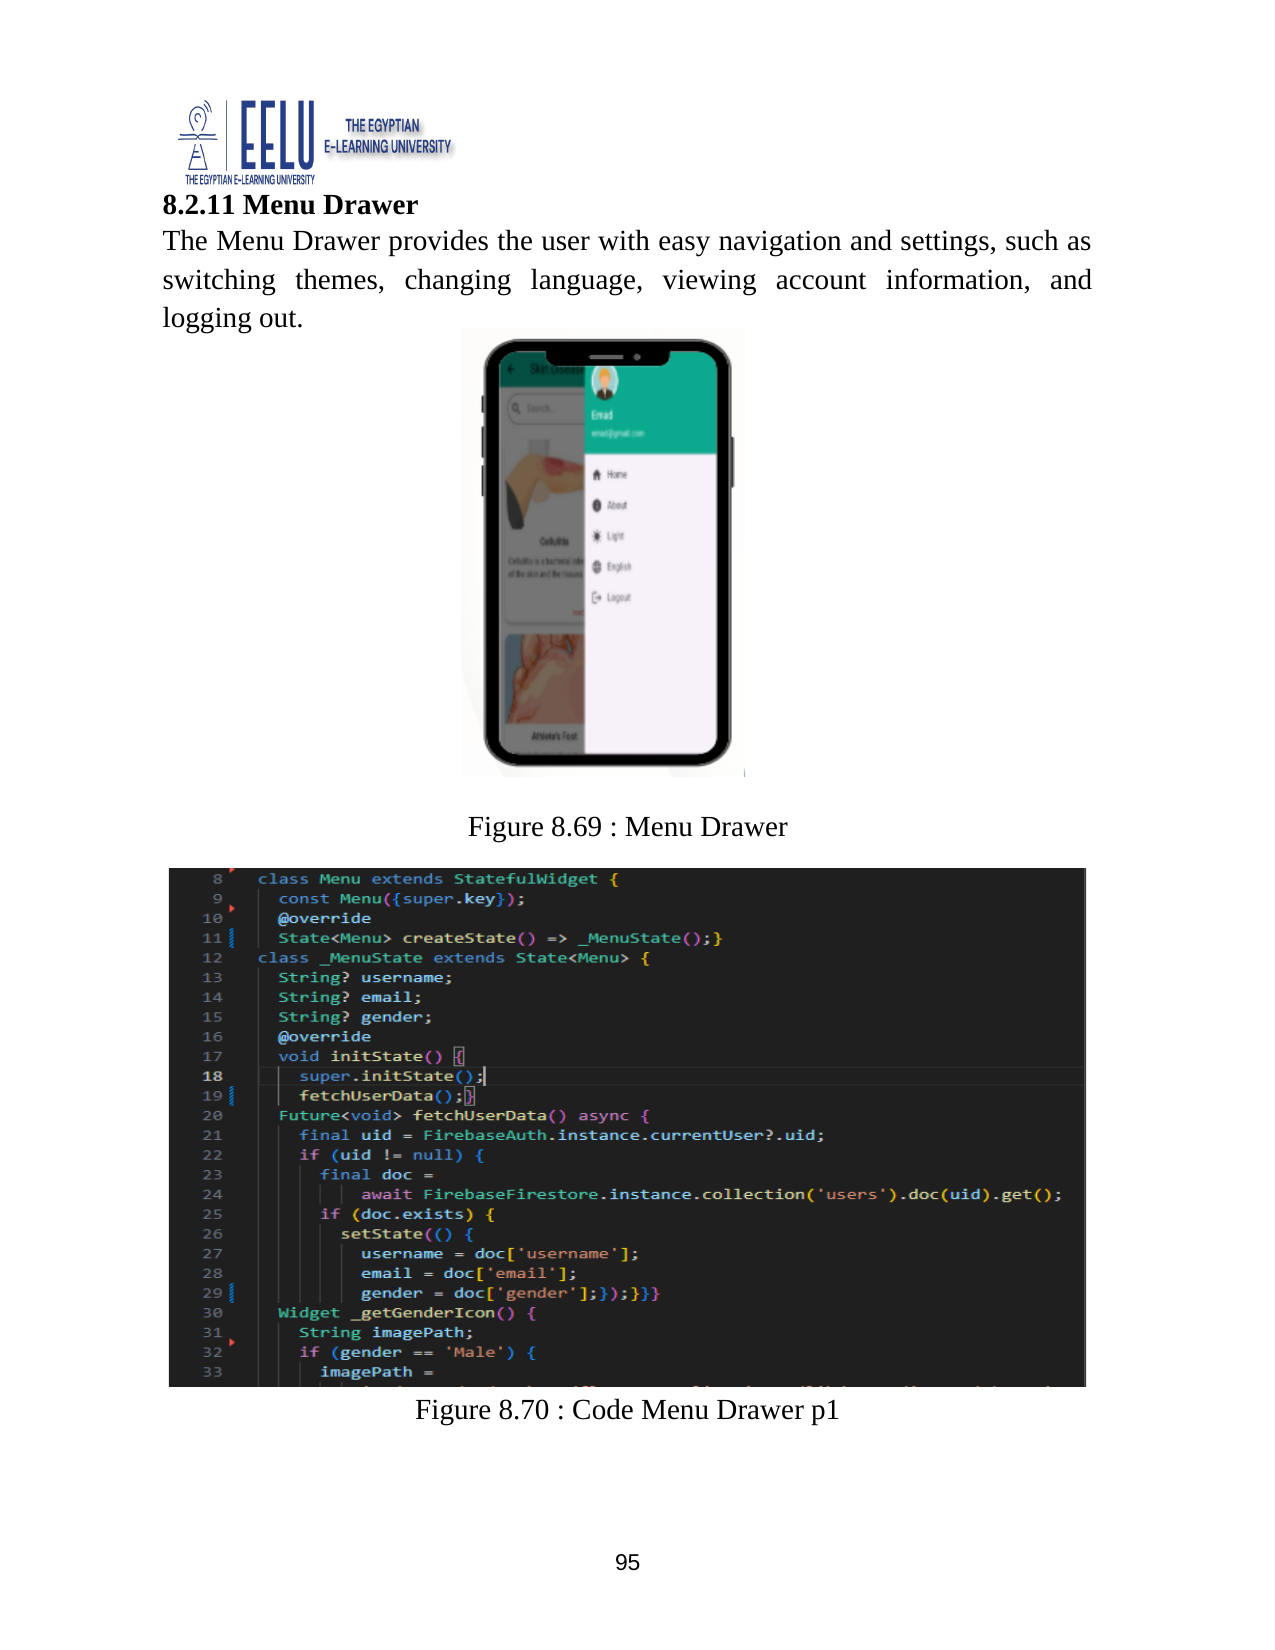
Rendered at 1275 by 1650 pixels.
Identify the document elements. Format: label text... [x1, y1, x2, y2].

picture [162, 75, 457, 188]
subtitle 8.2.11 Menu Drawer [162, 187, 1093, 221]
text The Menu Drawer provides the user with easy navigation and settings, such as switching themes, changing language, viewing account information, and logging out. [162, 223, 1093, 334]
picture [460, 328, 746, 777]
subtitle Figure 8.69 : Menu Drawer [162, 809, 1093, 842]
picture [168, 868, 1087, 1387]
